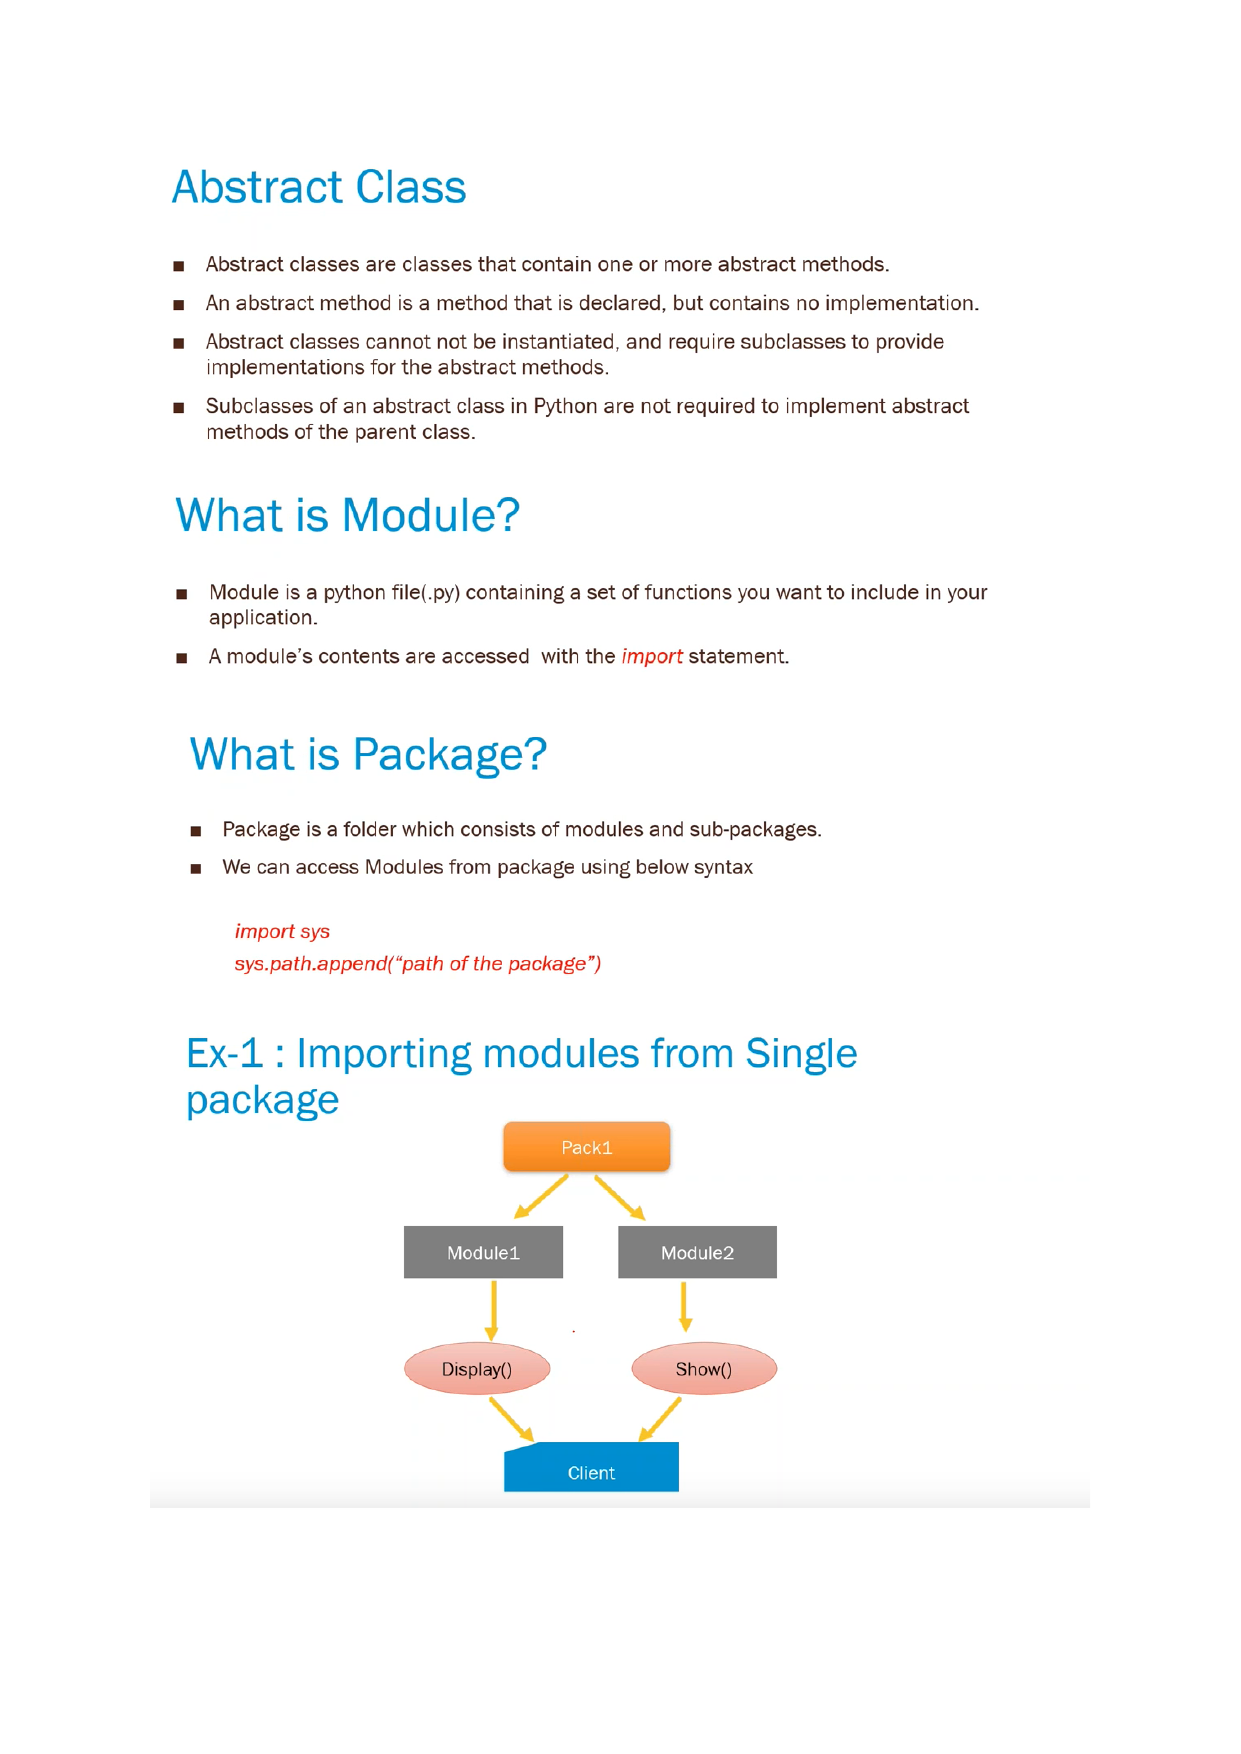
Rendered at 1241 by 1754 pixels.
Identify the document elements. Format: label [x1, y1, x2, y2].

picture [150, 1019, 1091, 1508]
picture [150, 480, 1091, 697]
picture [150, 715, 1091, 1001]
picture [150, 150, 1091, 462]
